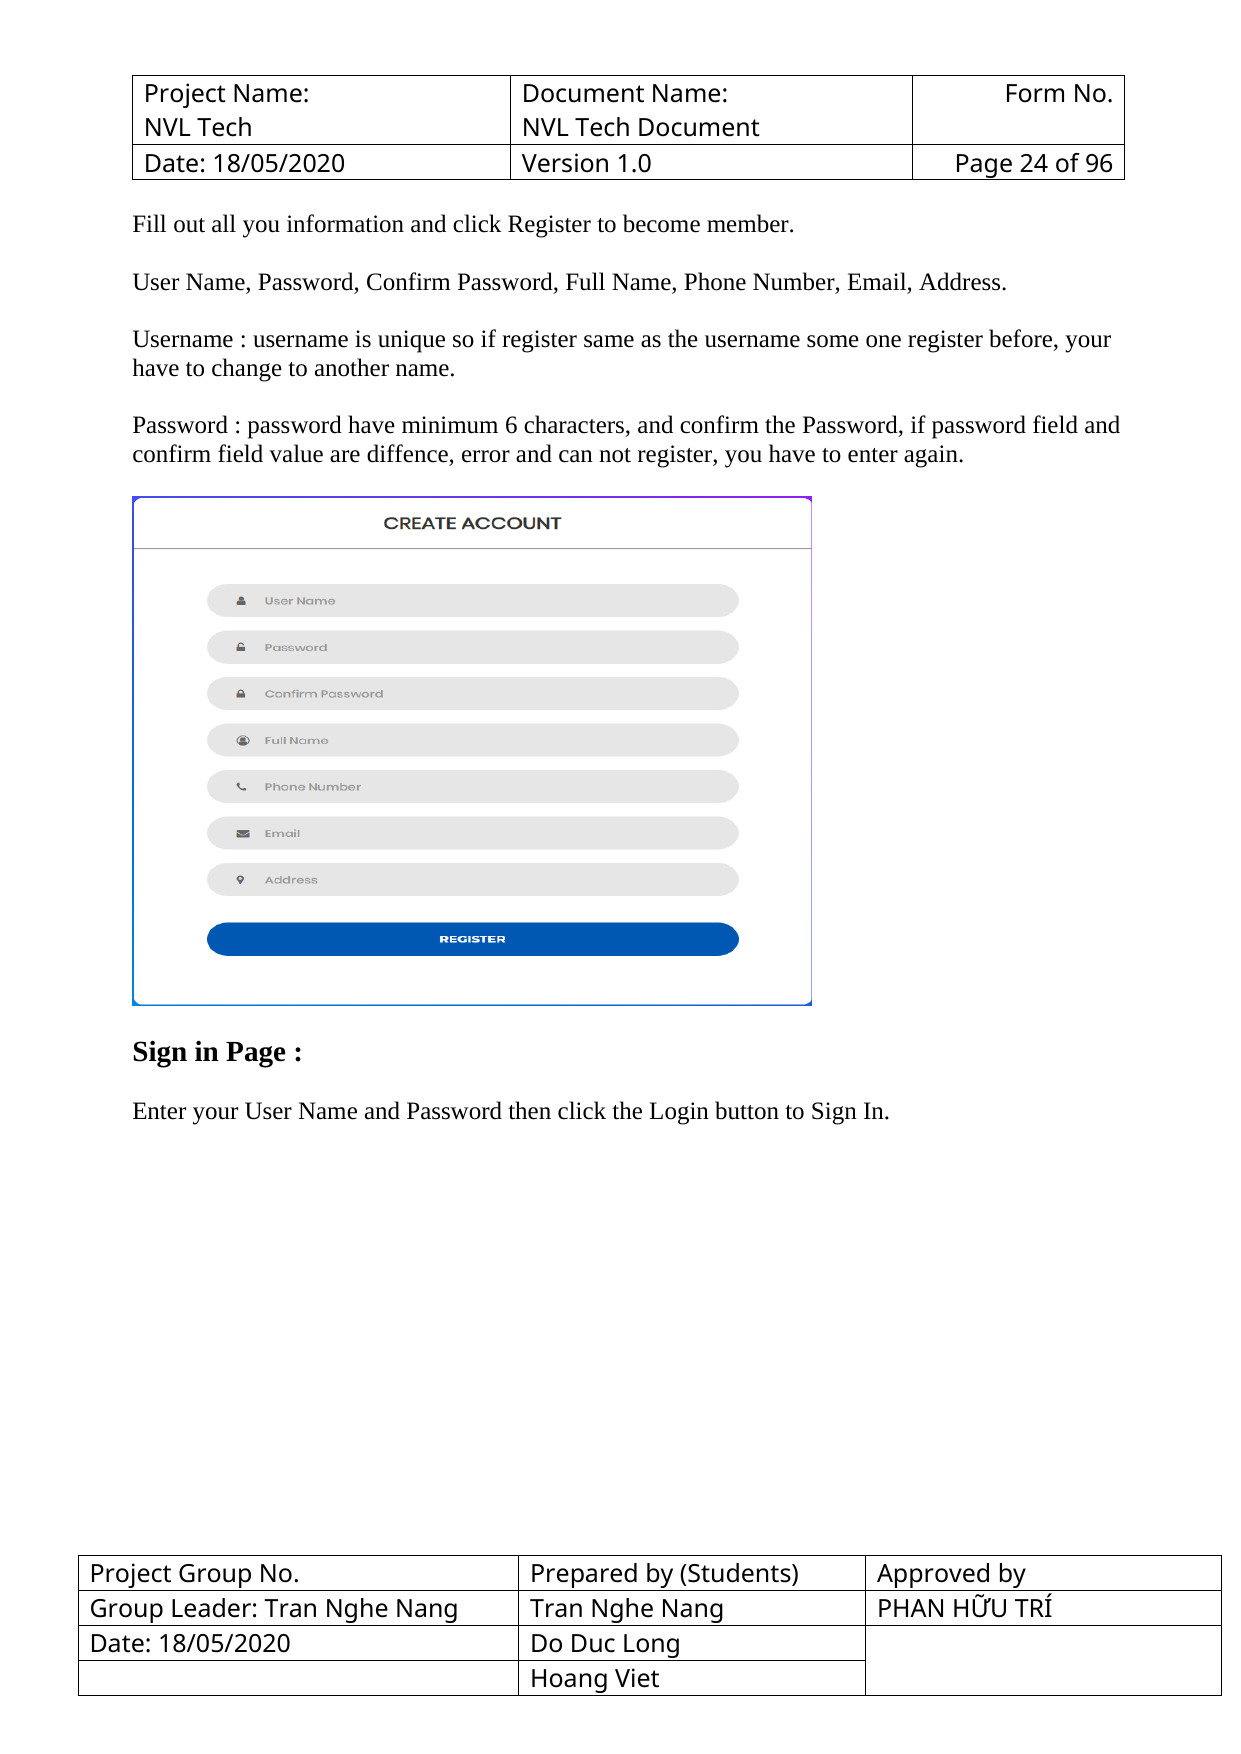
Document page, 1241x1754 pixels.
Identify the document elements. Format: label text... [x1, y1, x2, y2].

text Sign in Page : [132, 1034, 1125, 1068]
text User Name, Password, Confirm Password, Full Name, Phone Number, Email, Address. [132, 267, 1125, 295]
text Enter your User Name and Password then click the Login button to Sign In. [132, 1096, 1125, 1125]
text Password : password have minimum 6 characters, and confirm the Password, if password field and confirm field value are diffence, error and can not register, you have to enter again. [132, 410, 1125, 468]
text Fill out all you information and click Register to become member. [132, 209, 1125, 238]
picture [132, 496, 812, 1006]
text Username : username is unique so if register same as the username some one register before, your have to change to another name. [132, 324, 1125, 382]
